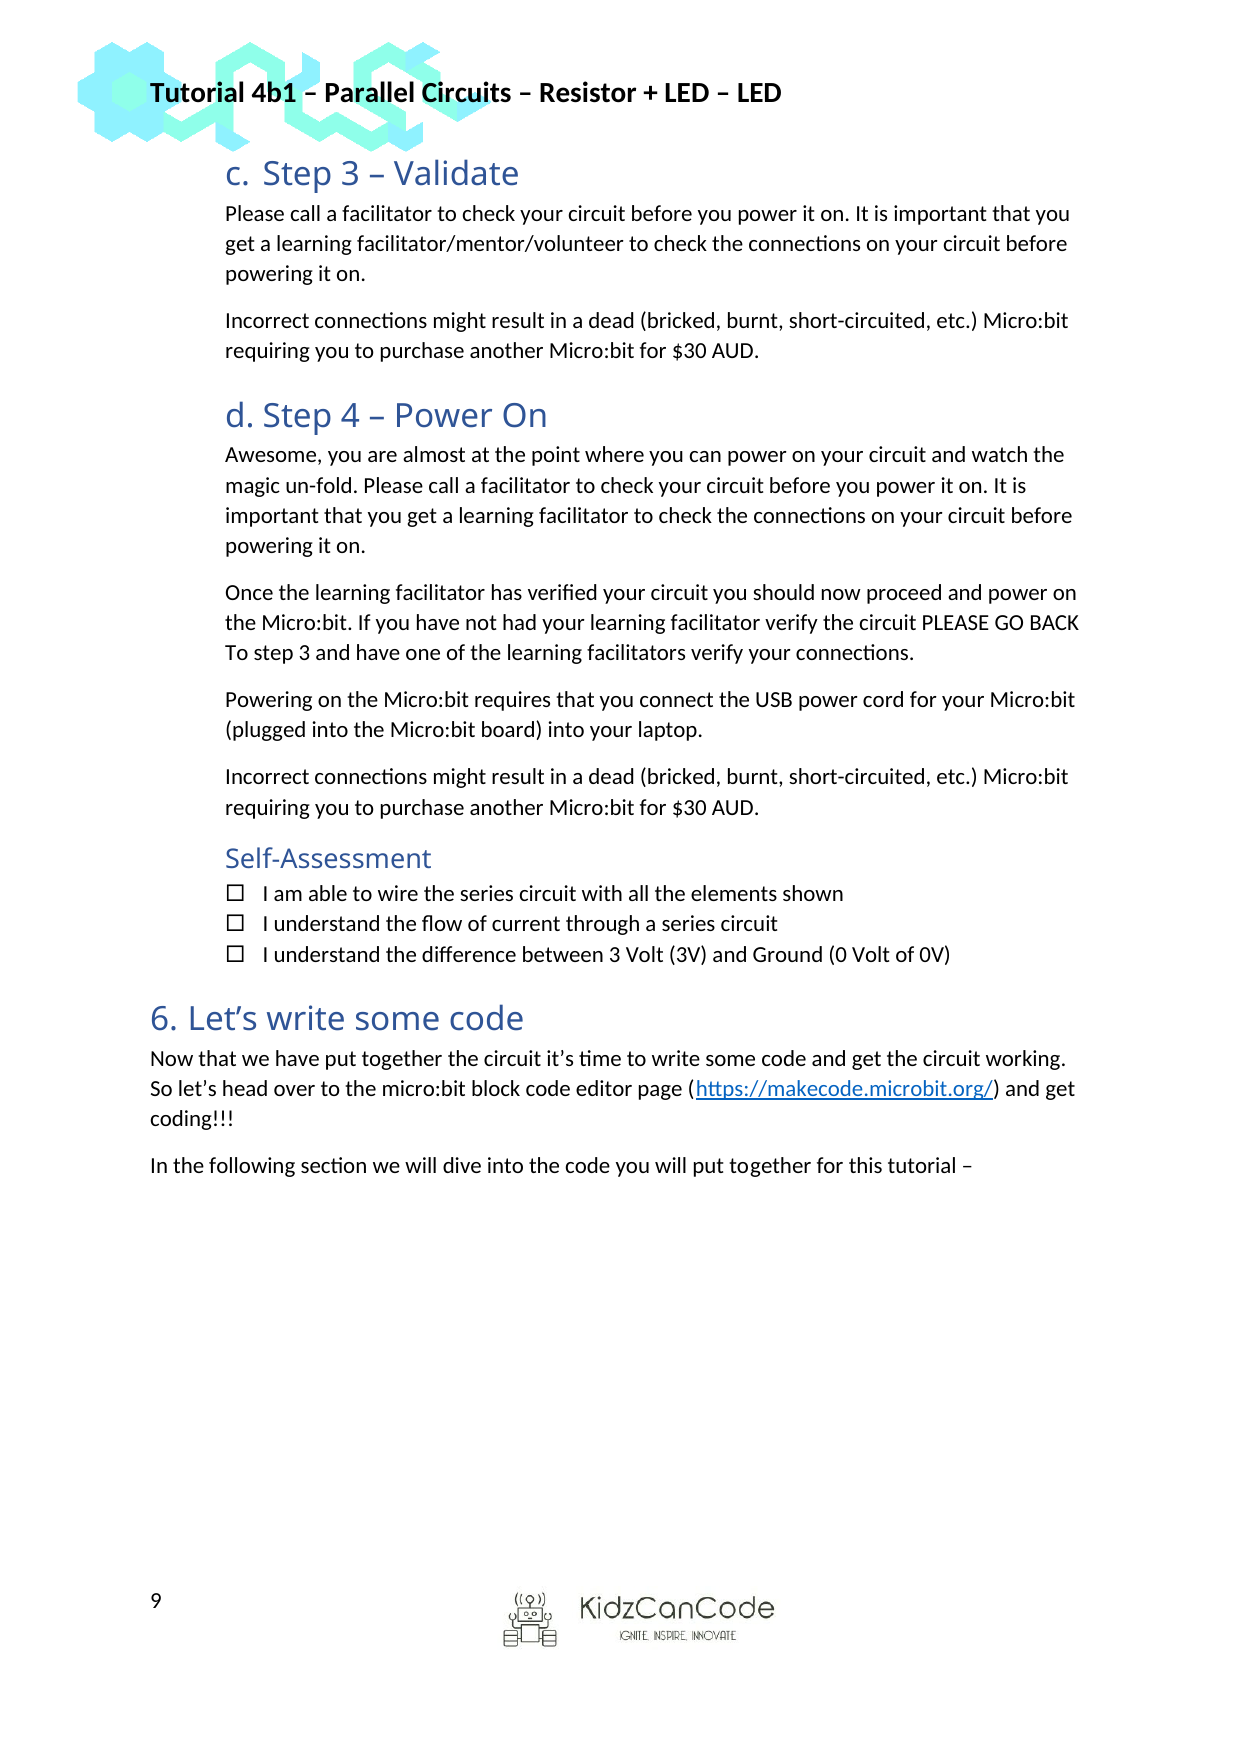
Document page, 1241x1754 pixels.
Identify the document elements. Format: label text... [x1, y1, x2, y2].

text Incorrect connections might result in a dead (bricked, burnt, short-circuited, etc.) Micro:bit requiring you to purchase another Micro:bit for $30 AUD. [225, 306, 1090, 364]
text Once the learning facilitator has verified your circuit you should now proceed and power on the Micro:bit. If you have not had your learning facilitator verify the circuit PLEASE GO BACK To step 3 and have one of the learning facilitators verify your connections. [225, 578, 1090, 667]
picture [77, 42, 492, 152]
text Please call a facilitator to check your circuit before you power it on. It is important that you get a learning facilitator/mentor/volunteer to check the connections on your circuit before powering it on. [225, 199, 1090, 287]
picture [497, 1586, 781, 1653]
list I understand the flow of current through a series circuit [225, 909, 1090, 938]
text In the following section we will dive into the code you will put together for this tutorial – [150, 1151, 1090, 1179]
text Awesome, you are almost at the point where you can power on your circuit and watch the magic un-fold. Please call a facilitator to check your circuit before you power it on. It is important that you get a learning facilitator to check the connections on your circuit before powering it on. [225, 441, 1090, 559]
subtitle Step 4 – Power On [225, 392, 1090, 437]
text Now that we have put together the circuit it’s time to write some code and get the circuit working. So let’s head over to the micro:bit block code editor page (https://makecode.microbit.org/) and get coding!!! [150, 1044, 1090, 1132]
list I understand the difference between 3 Volt (3V) and Ground (0 Volt of 0V) [225, 940, 1090, 968]
text Powering on the Micro:bit requires that you connect the USB power cord for your Micro:bit (plugged into the Micro:bit board) into your laptop. [225, 685, 1090, 744]
text Incorrect connections might result in a dead (bricked, burnt, short-circuited, etc.) Micro:bit requiring you to purchase another Micro:bit for $30 AUD. [225, 762, 1090, 821]
subtitle Step 3 – Validate [225, 150, 1090, 195]
subtitle Let’s write some code [150, 995, 1090, 1040]
list I am able to wire the series circuit with all the elements shown [225, 879, 1090, 907]
subtitle Self-Assessment [225, 839, 1090, 876]
